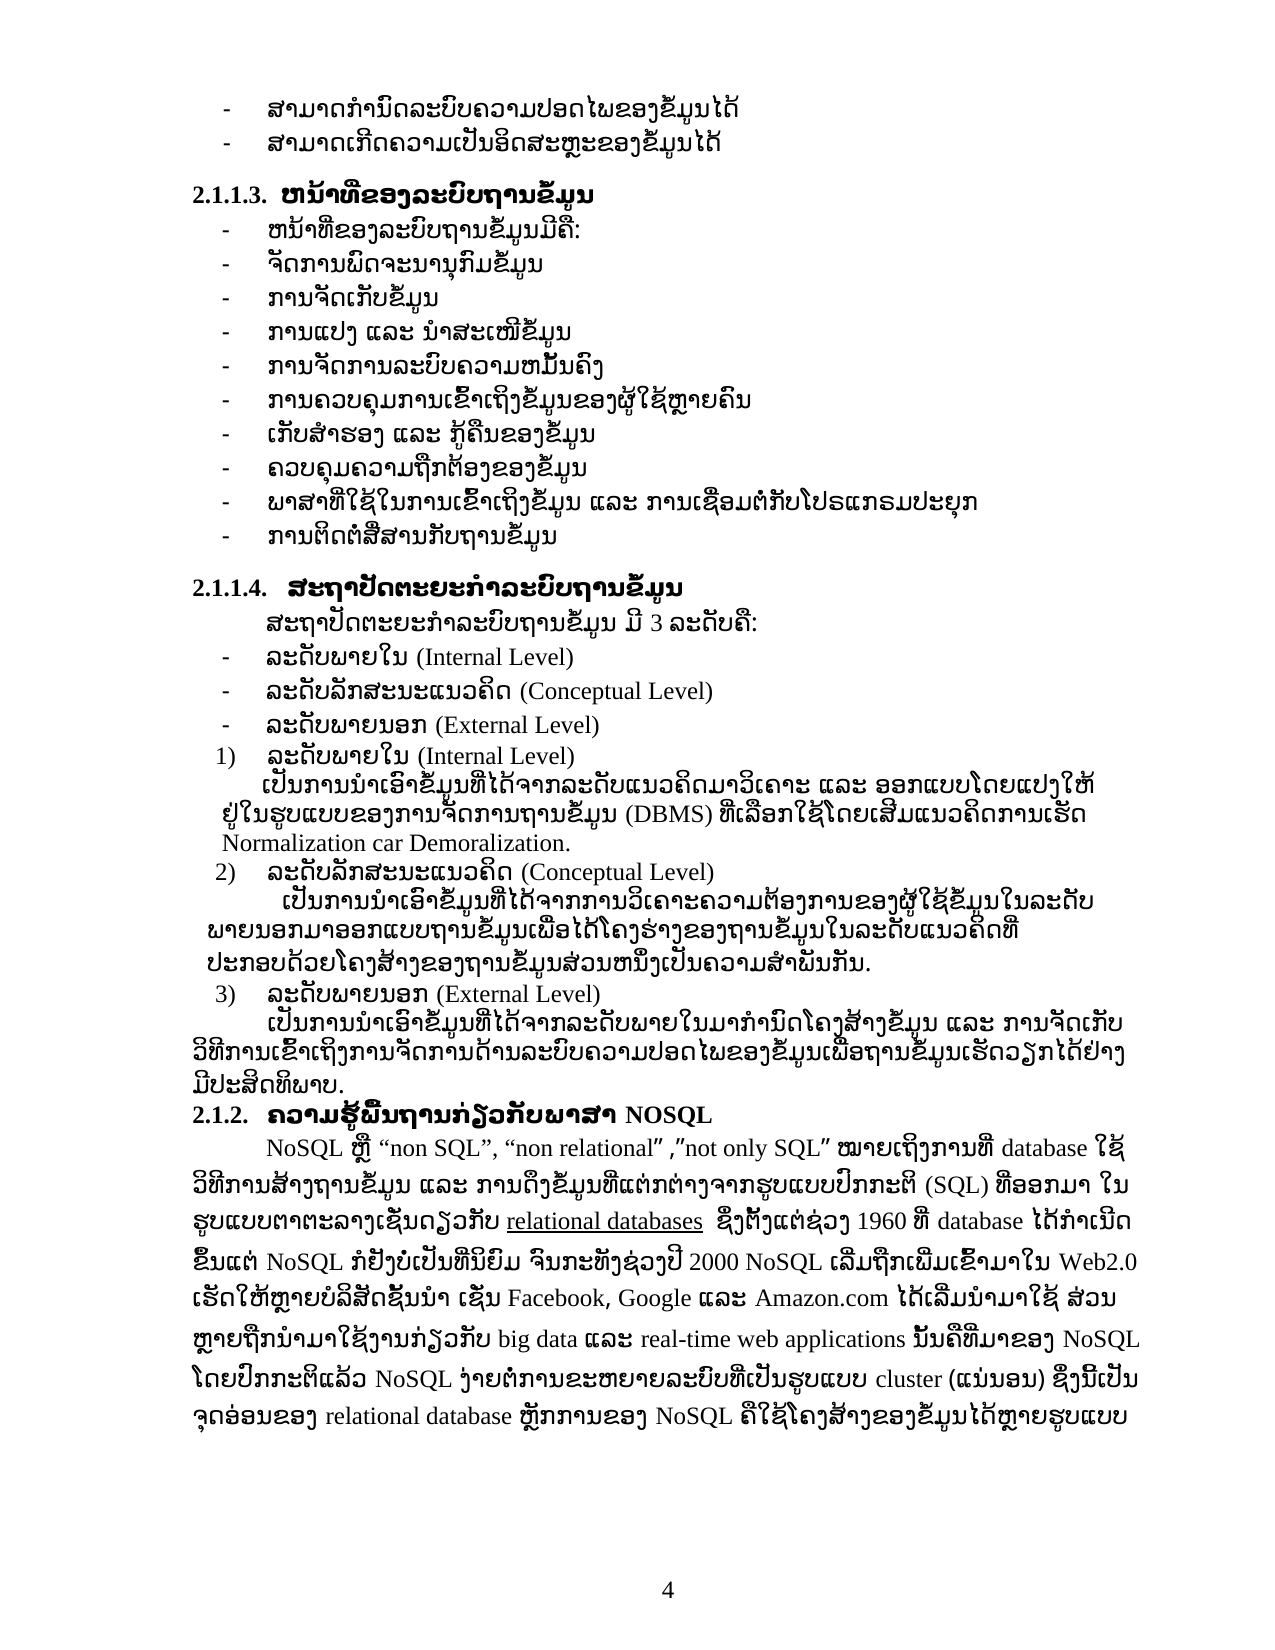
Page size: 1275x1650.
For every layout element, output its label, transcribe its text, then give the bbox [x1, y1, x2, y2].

list ການແປງ ແລະ ນໍາສະເໜີຂໍ້ມູນ [192, 314, 1134, 348]
list ພາສາທີ່ໃຊ້ໃນການເຂົ້າເຖິງຂໍ້ມູນ ແລະ ການເຊື່ອມຕໍ່ກັບໂປຣແກຣມປະຍຸກ [192, 484, 1134, 518]
list ສາມາດເກີດຄວາມເປັນອິດສະຫຼະຂອງຂໍ້ມູນໄດ້ [222, 125, 1134, 159]
list ຄວາມຮູ້ພື້ນຖານກ່ຽວກັບພາສາ NOSQL [192, 1101, 1134, 1130]
list ລະດັບພາຍໃນ (Internal Level) [207, 741, 1134, 770]
list ຈັດການພົດຈະນານຸກົມຂໍ້ມູນ [192, 246, 1134, 279]
list ການຈັດການລະບົບຄວາມຫມັ້ນຄົງ [192, 348, 1134, 382]
list ລະດັບພາຍນອກ (External Level) [222, 707, 1134, 741]
list ລະດັບພາຍໃນ (Internal Level) [222, 638, 1134, 673]
list ການຈັດເກັບຂໍ້ມູນ [192, 279, 1134, 314]
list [192, 1130, 1144, 1432]
list ສາມາດກໍານົດລະບົບຄວາມປອດໄພຂອງຂໍ້ມູນໄດ້ [222, 91, 1134, 125]
list ເກັບສໍາຮອງ ແລະ ກູ້ຄືນຂອງຂໍ້ມູນ [192, 416, 1134, 450]
list ຄວບຄຸມຄວາມຖືກຕ້ອງຂອງຂໍ້ມູນ [192, 450, 1134, 484]
text ເປັນການນໍາເອົາຂໍ້ມູນທີ່ໄດ້ຈາກການວິເຄາະຄວາມຕ້ອງການຂອງຜູ້ໃຊ້ຂໍ້ມູນໃນລະດັບພາຍນອກມາອອກແບບຖານຂໍ້ມູນເພື່ອໄດ້ໂຄງຮ່າງຂອງຖານຂໍ້ມູນໃນລະດັບແນວຄິດທີ່ປະກອບດ້ວຍໂຄງສ້າງຂອງຖານຂໍ້ມູນສ່ວນຫນຶ່ງເປັນຄວາມສໍາພັນກັນ. [207, 886, 1134, 979]
subtitle ຫນ້າທີ່ຂອງລະບົບຖານຂໍ້ມູນ [192, 180, 1144, 209]
list ລະດັບພາຍນອກ (External Level) [207, 979, 1134, 1008]
list ການຄວບຄຸມການເຂົ້າເຖິງຂໍ້ມູນຂອງຜູ້ໃຊ້ຫຼາຍຄົນ [192, 382, 1134, 416]
text ເປັນການນໍາເອົາຂໍ້ມູນທີ່ໄດ້ຈາກລະດັບແນວຄິດມາວິເຄາະ ແລະ ອອກແບບໂດຍແປງໃຫ້ຢູ່ໃນຮູບແບບຂອງການຈັດການຖານຂໍ້ມູນ (DBMS) ທີ່ເລືອກໃຊ້ໂດຍເສີມແນວຄິດການເຮັດ Normalization car Demoralization. [222, 770, 1138, 857]
list ລະດັບລັກສະນະແນວຄິດ (Conceptual Level) [222, 673, 1134, 707]
list ຫນ້າທີ່ຂອງລະບົບຖານຂໍ້ມູນມີຄື: [192, 211, 1134, 246]
text ເປັນການນໍາເອົາຂໍ້ມູນທີ່ໄດ້ຈາກລະດັບພາຍໃນມາກໍານົດໂຄງສ້າງຂໍ້ມູນ ແລະ ການຈັດເກັບວິທີການເຂົ້າເຖິງການຈັດການດ້ານລະບົບຄວາມປອດໄພຂອງຂໍ້ມູນເພື່ອຖານຂໍ້ມູນເຮັດວຽກໄດ້ຢ່າງມີປະສິດທິພາບ. [192, 1008, 1134, 1101]
list ລະດັບລັກສະນະແນວຄິດ (Conceptual Level) [207, 857, 1134, 886]
subtitle ສະຖາປັດຕະຍະກໍາລະບົບຖານຂໍ້ມູນ [192, 573, 1144, 602]
text ສະຖາປັດຕະຍະກໍາລະບົບຖານຂໍ້ມູນ ມີ 3 ລະດັບຄື: [192, 604, 1134, 638]
list ການຕິດຕໍ່ສື່ສານກັບຖານຂໍ້ມູນ [192, 518, 1134, 552]
